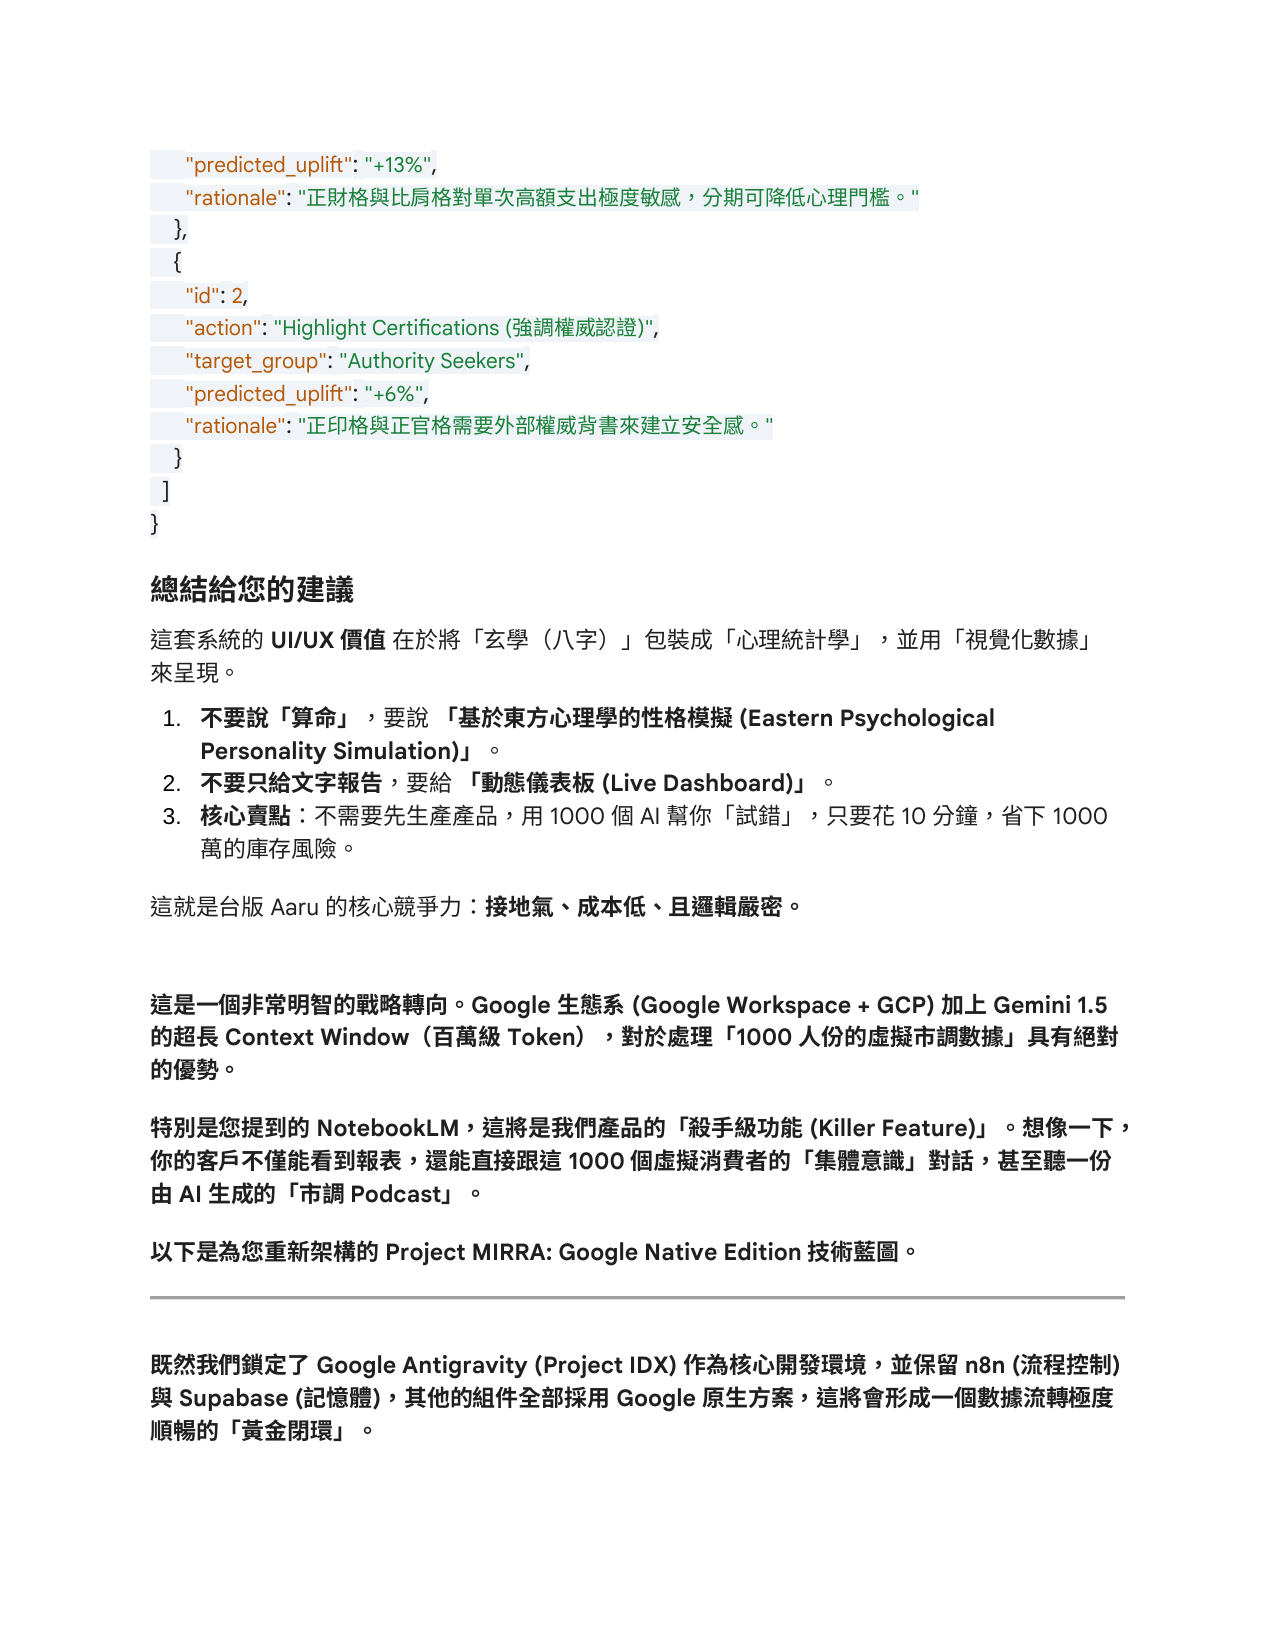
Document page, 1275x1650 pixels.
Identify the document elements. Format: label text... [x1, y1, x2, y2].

text 這套系統的 UI/UX 價值 在於將「玄學（八字）」包裝成「心理統計學」，並用「視覺化數據」來呈現。 [150, 626, 1125, 688]
list 不要說「算命」，要說 「基於東方心理學的性格模擬 (Eastern Psychological Personality Simulation)」。 [162, 704, 1125, 766]
subtitle 總結給您的建議 [150, 572, 1125, 609]
list 核心賣點：不需要先生產產品，用 1000 個 AI 幫你「試錯」，只要花 10 分鐘，省下 1000 萬的庫存風險。 [162, 802, 1125, 864]
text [150, 150, 1125, 568]
text 既然我們鎖定了 Google Antigravity (Project IDX) 作為核心開發環境，並保留 n8n (流程控制) 與 Supabase (記憶體)，其他的組件全部採用 Google 原生方案，這將會形成一個數據流轉極度順暢的「黃金閉環」。 [150, 1351, 1125, 1446]
text 以下是為您重新架構的 Project MIRRA: Google Native Edition 技術藍圖。 [150, 1238, 1125, 1267]
text 特別是您提到的 NotebookLM，這將是我們產品的「殺手級功能 (Killer Feature)」。想像一下，你的客戶不僅能看到報表，還能直接跟這 1000 個虛擬消費者的「集體意識」對話，甚至聽一份由 AI 生成的「市調Podcast」。 [150, 1114, 1125, 1209]
text 這就是台版 Aaru 的核心競爭力：接地氣、成本低、且邏輯嚴密。 這是一個非常明智的戰略轉向。Google 生態系 (Google Workspace + GCP) 加上 Gemini 1.5 的超長 Context Window（百萬級 Token），對於處理「1000 人份的虛擬市調數據」具有絕對的優勢。 [150, 893, 1125, 1085]
list 不要只給文字報告，要給 「動態儀表板 (Live Dashboard)」。 [162, 770, 1125, 798]
